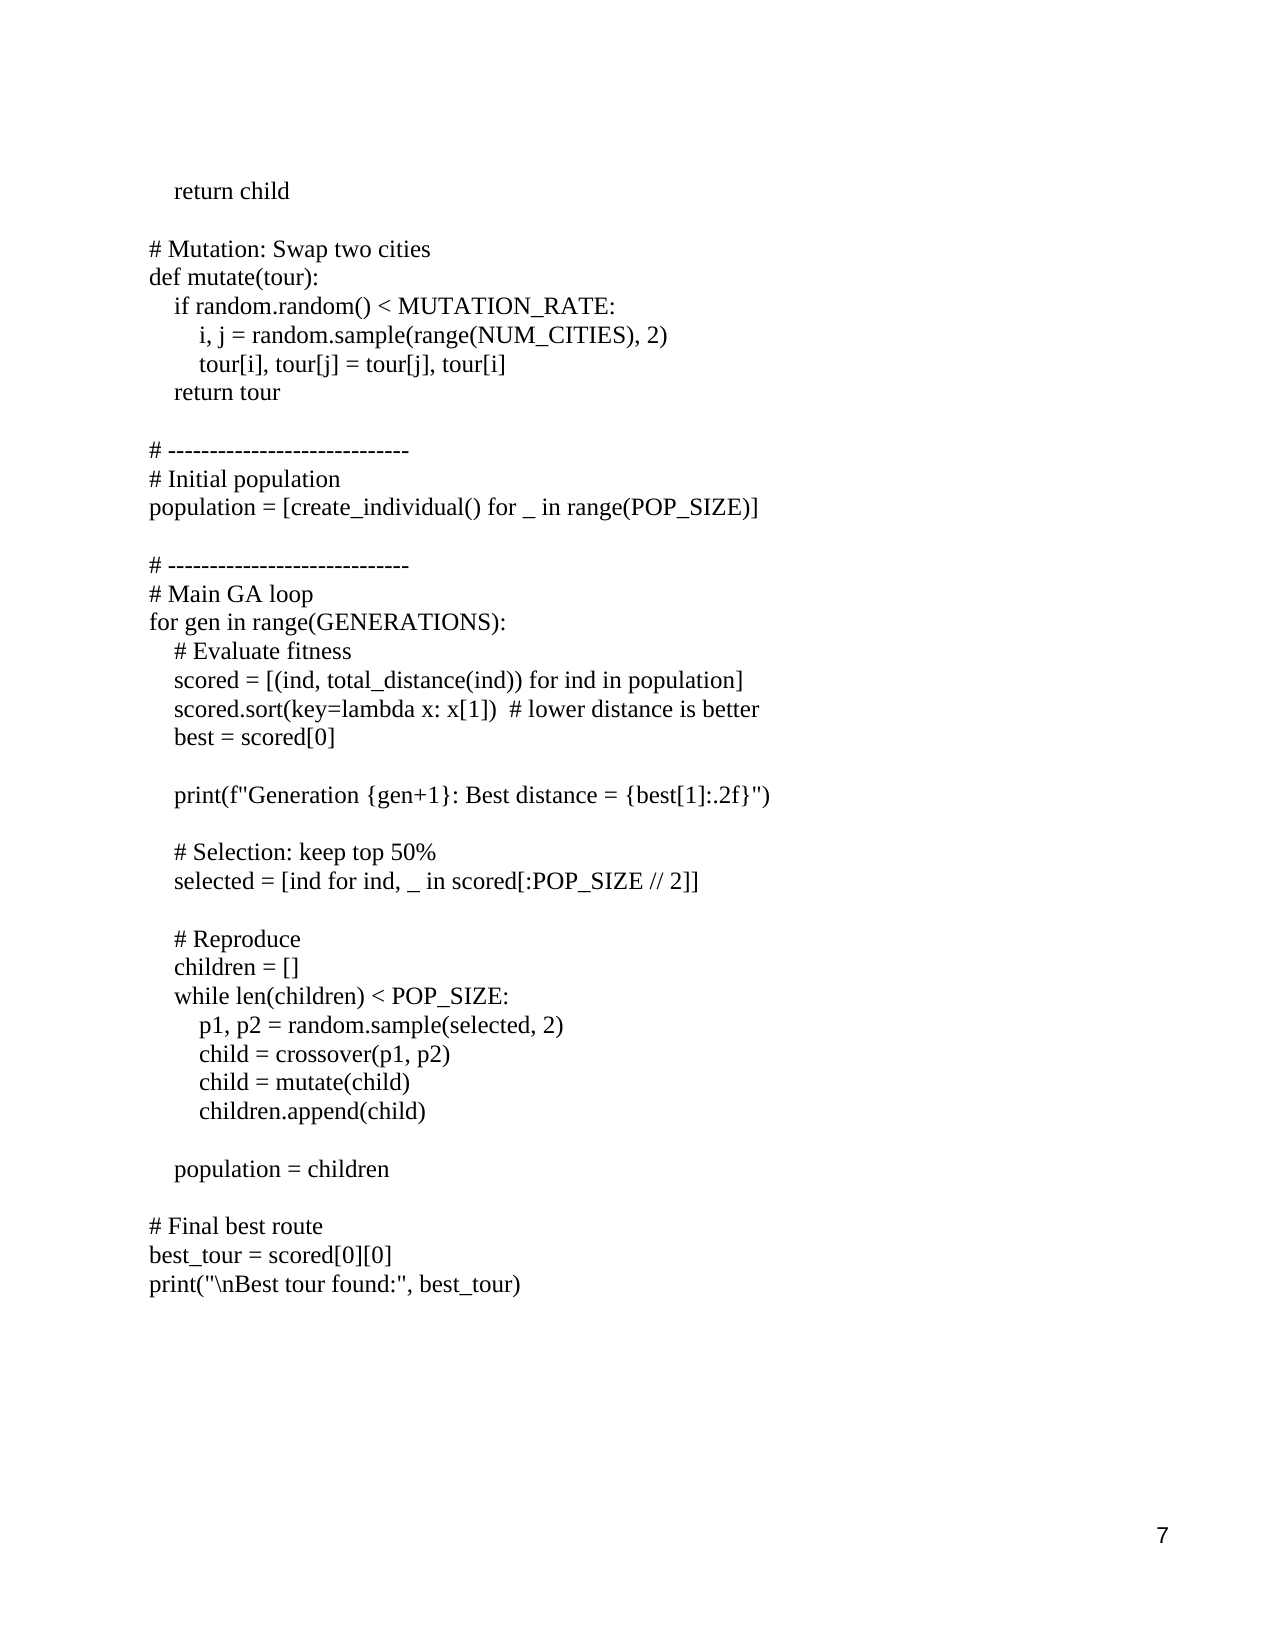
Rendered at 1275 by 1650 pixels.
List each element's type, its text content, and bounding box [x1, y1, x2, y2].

text # Evaluate fitness [149, 636, 1169, 665]
text if random.random() < MUTATION_RATE: [149, 291, 1169, 320]
text print("\nBest tour found:", best_tour) [149, 1269, 1169, 1297]
text child = crossover(p1, p2) [149, 1039, 1169, 1067]
text tour[i], tour[j] = tour[j], tour[i] [149, 349, 1169, 377]
text print(f"Generation {gen+1}: Best distance = {best[1]:.2f}") [149, 780, 1169, 809]
text def mutate(tour): [149, 262, 1169, 291]
text children.append(child) [149, 1096, 1169, 1125]
text best_tour = scored[0][0] [149, 1240, 1169, 1269]
text selected = [ind for ind, _ in scored[:POP_SIZE // 2]] [149, 866, 1169, 895]
text child = mutate(child) [149, 1067, 1169, 1096]
text # ----------------------------- [149, 550, 1169, 579]
text scored = [(ind, total_distance(ind)) for ind in population] [149, 665, 1169, 694]
text # Main GA loop [149, 579, 1169, 607]
text return child [149, 176, 1169, 205]
text p1, p2 = random.sample(selected, 2) [149, 1010, 1169, 1039]
text return tour [149, 377, 1169, 406]
text # ----------------------------- [149, 435, 1169, 464]
text population = children [149, 1154, 1169, 1182]
text # Selection: keep top 50% [149, 837, 1169, 866]
text # Final best route [149, 1211, 1169, 1240]
text # Reproduce [149, 924, 1169, 952]
text scored.sort(key=lambda x: x[1]) # lower distance is better [149, 694, 1169, 722]
text population = [create_individual() for _ in range(POP_SIZE)] [149, 492, 1169, 521]
text children = [] [149, 952, 1169, 981]
text # Initial population [149, 464, 1169, 492]
text for gen in range(GENERATIONS): [149, 607, 1169, 636]
text # Mutation: Swap two cities [149, 234, 1169, 262]
text best = scored[0] [149, 722, 1169, 751]
text while len(children) < POP_SIZE: [149, 981, 1169, 1010]
text i, j = random.sample(range(NUM_CITIES), 2) [149, 320, 1169, 349]
